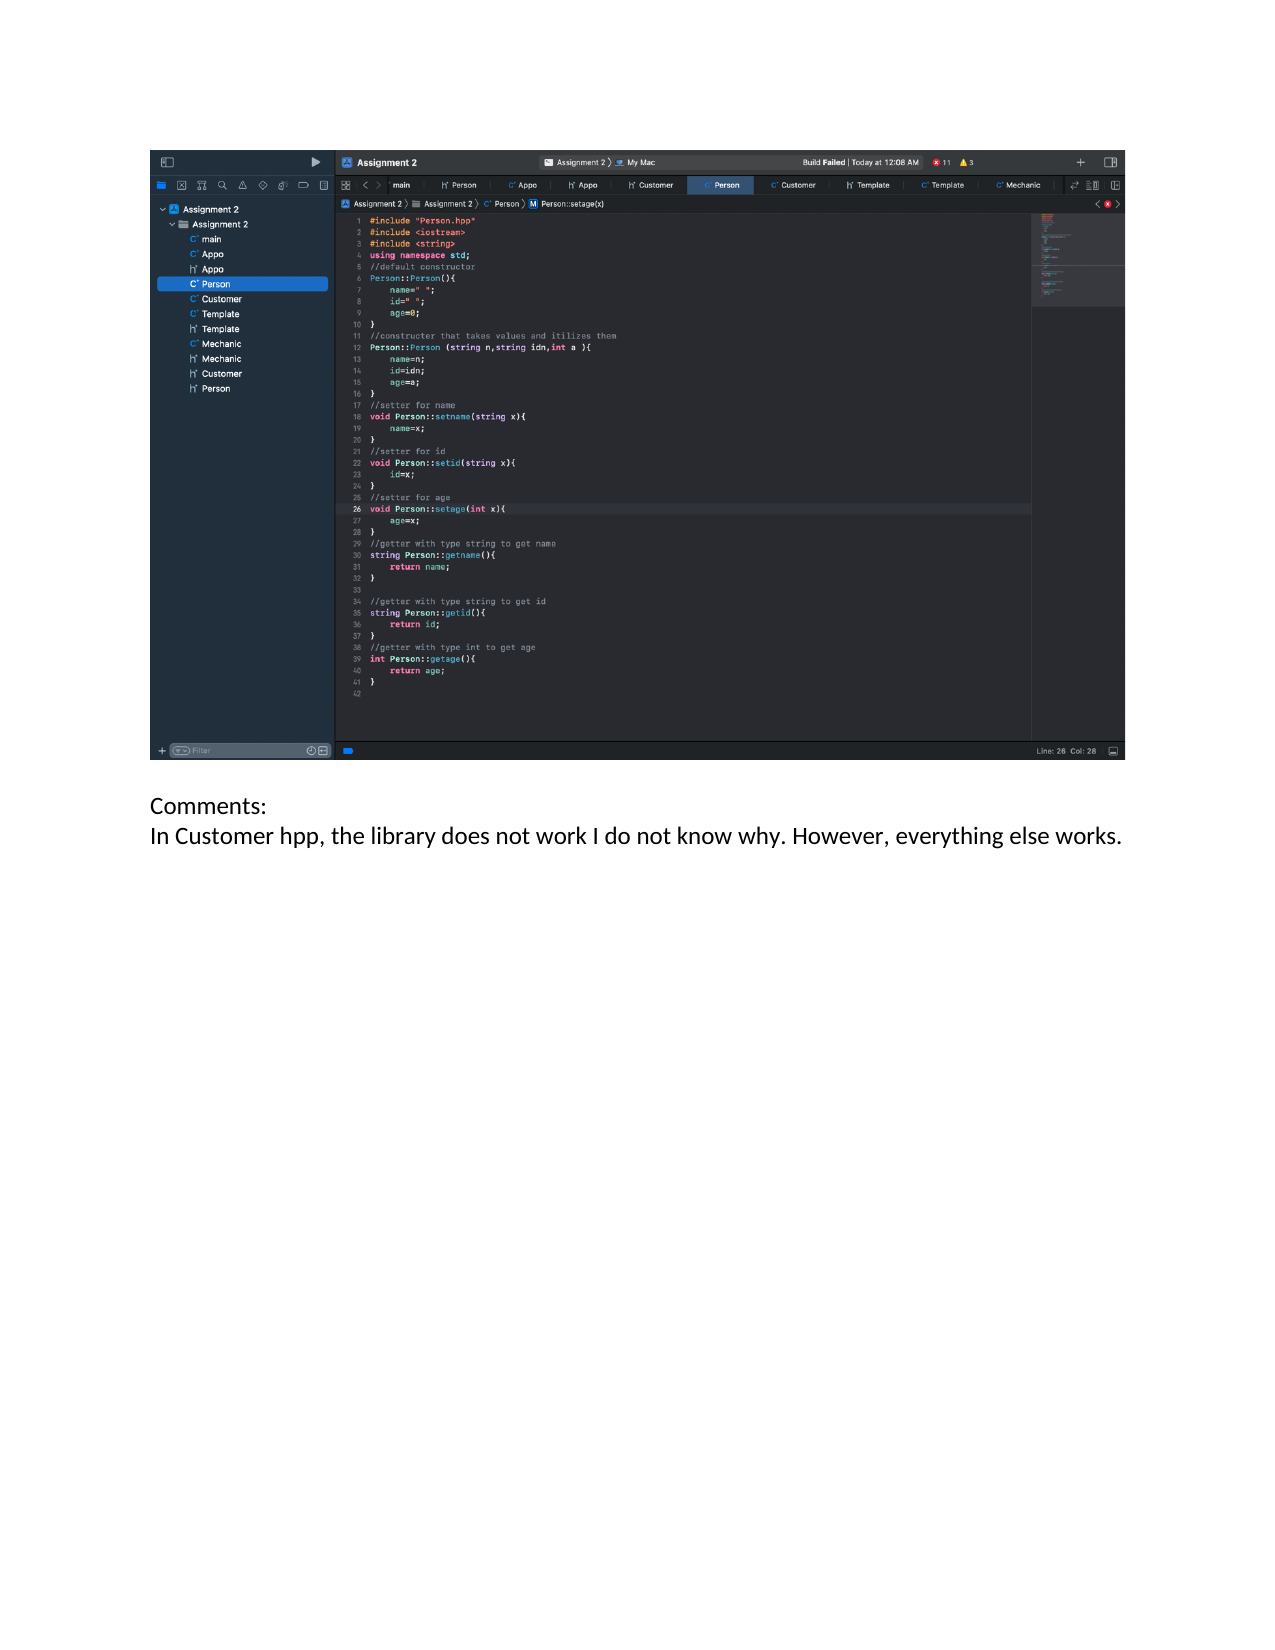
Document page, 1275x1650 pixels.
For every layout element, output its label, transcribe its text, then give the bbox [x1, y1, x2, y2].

picture [150, 150, 1125, 760]
text Comments: [150, 790, 1125, 820]
text In Customer hpp, the library does not work I do not know why. However, everything else works. [150, 820, 1125, 851]
